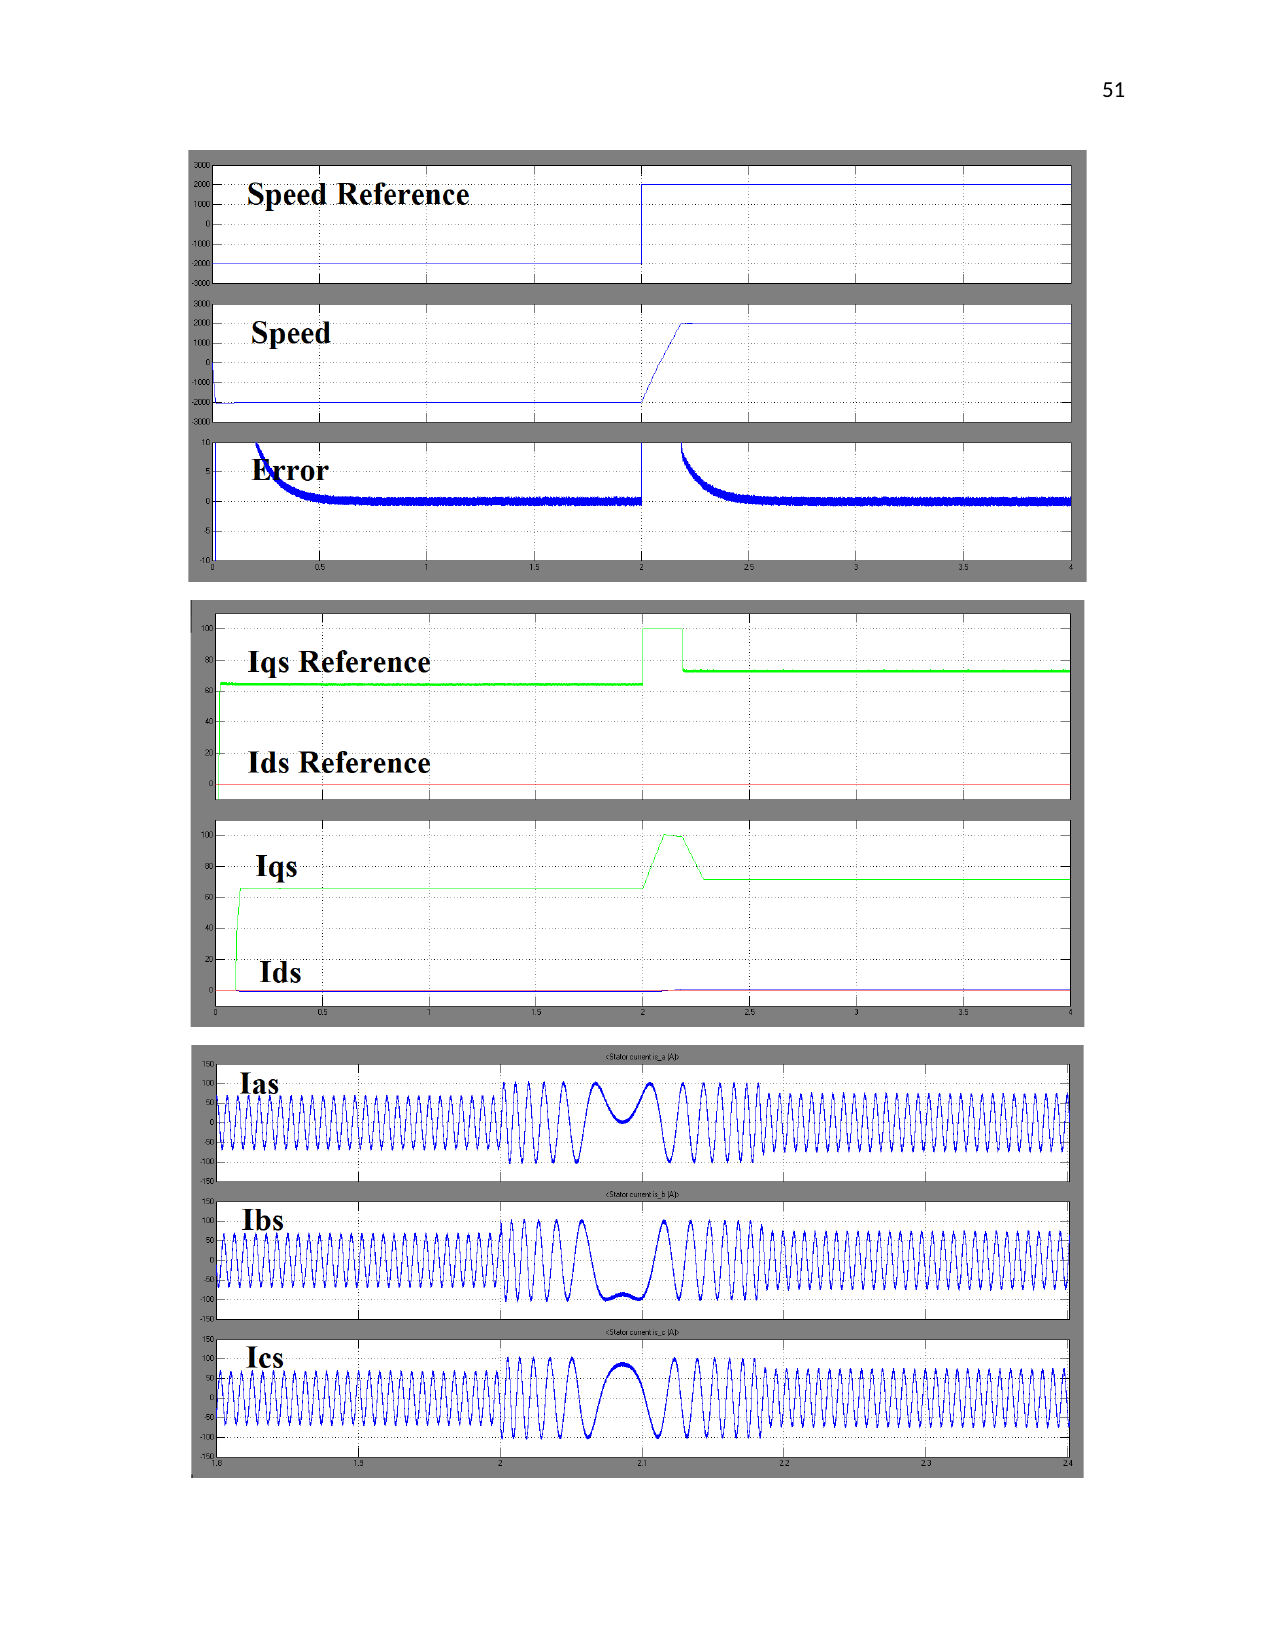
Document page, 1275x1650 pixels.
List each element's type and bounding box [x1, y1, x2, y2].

picture [191, 1045, 1084, 1478]
picture [188, 150, 1087, 582]
picture [190, 600, 1085, 1027]
